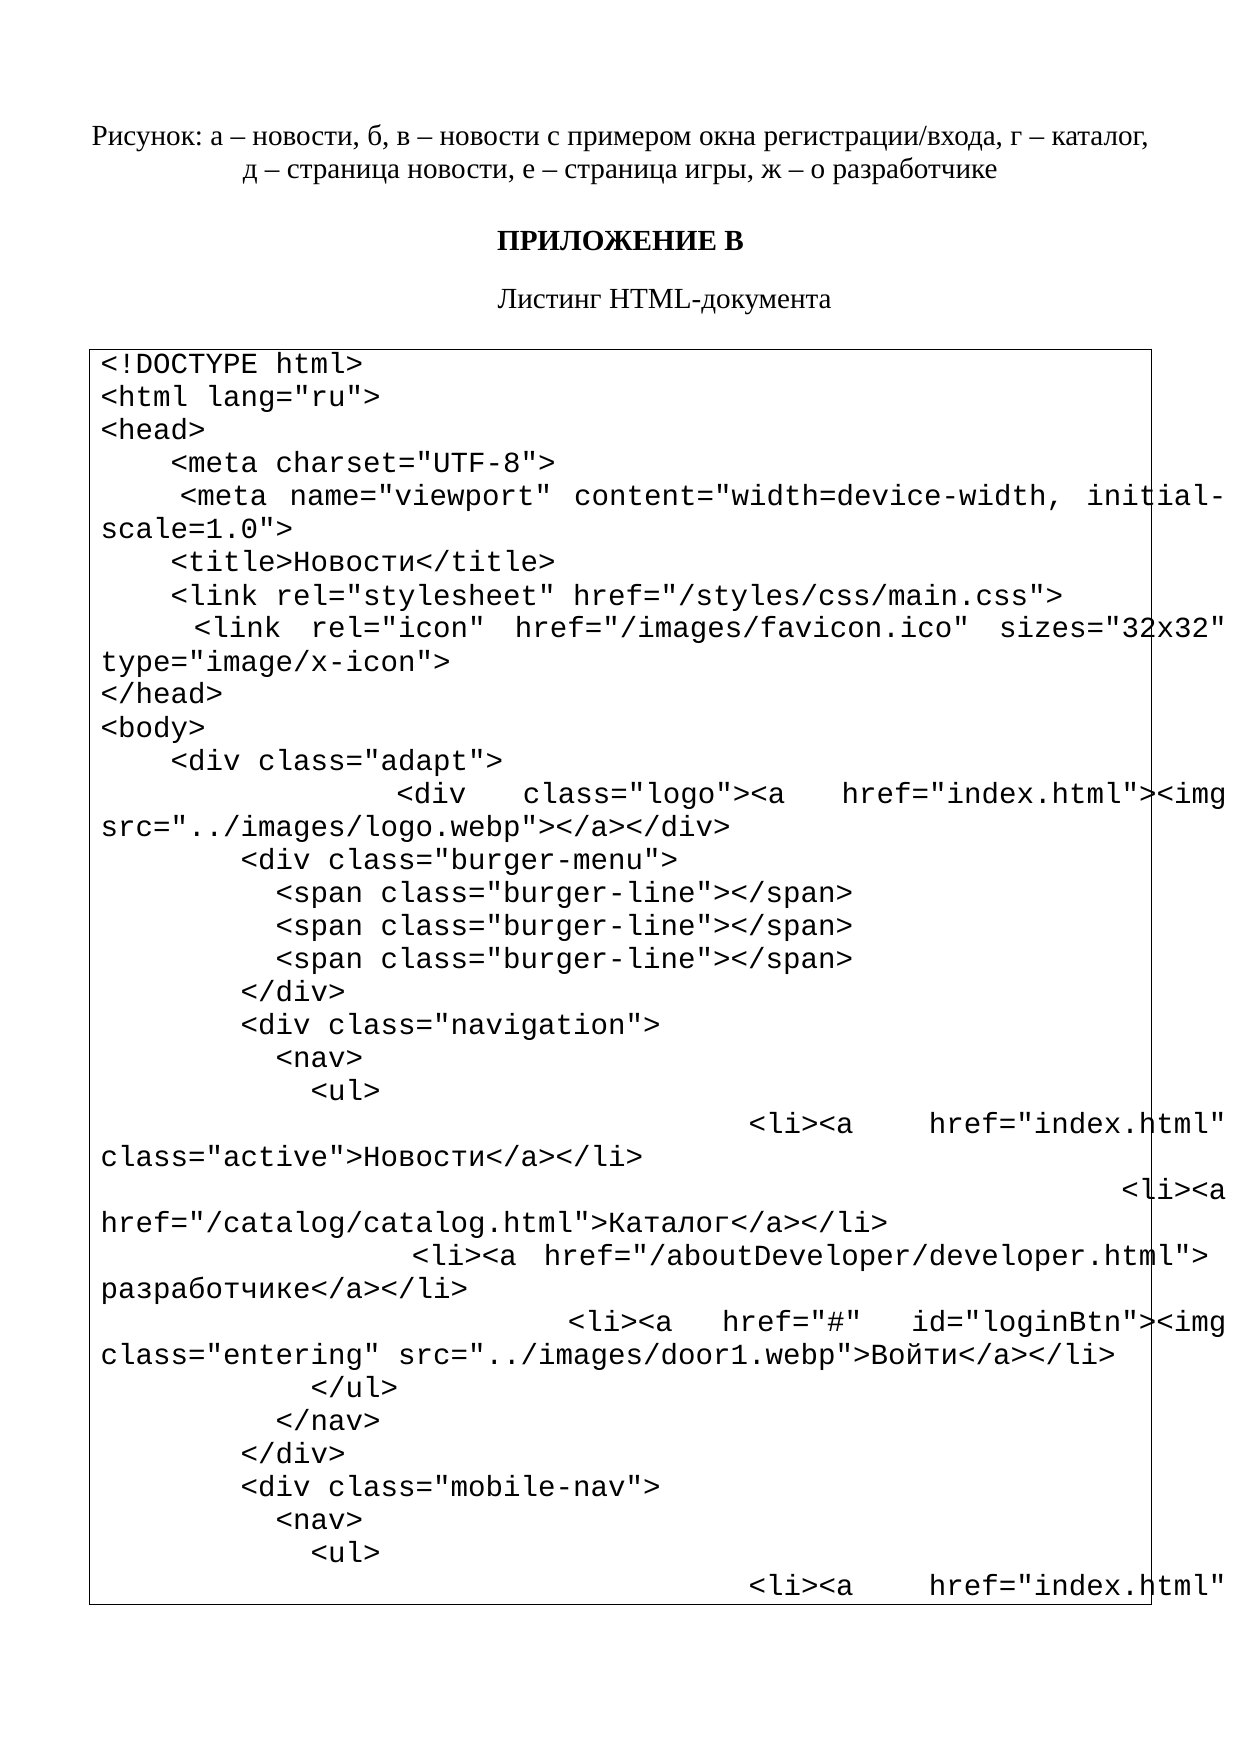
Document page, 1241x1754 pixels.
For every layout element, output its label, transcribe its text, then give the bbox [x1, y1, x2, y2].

text Листинг HTML-документа [88, 281, 1152, 315]
subtitle ПРИЛОЖЕНИЕ В [88, 223, 1063, 256]
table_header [90, 350, 1151, 1604]
text Рисунок: а – новости, б, в – новости с примером окна регистрации/входа, г – каталог, д – страница новости, е – страница игры, ж – о разработчике [88, 118, 1152, 185]
